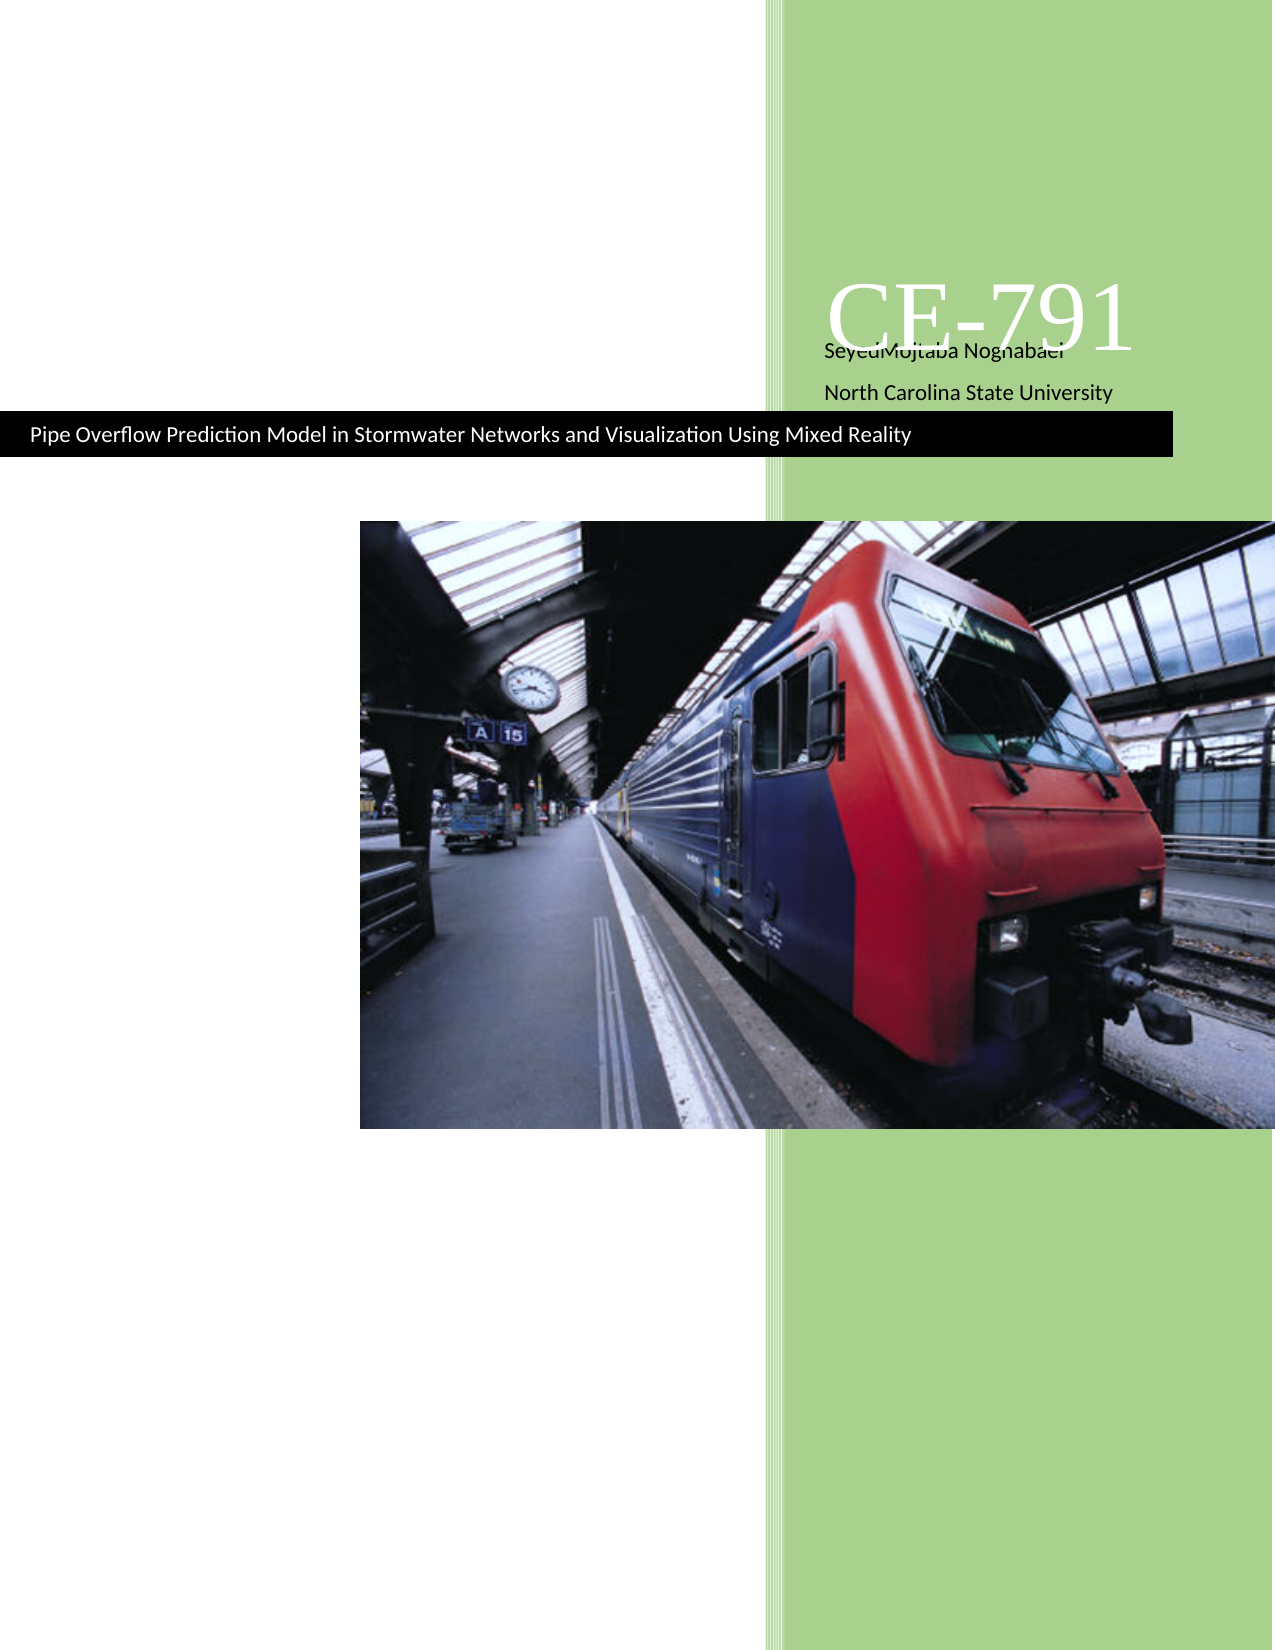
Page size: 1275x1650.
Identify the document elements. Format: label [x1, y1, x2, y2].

picture [360, 521, 1275, 1129]
